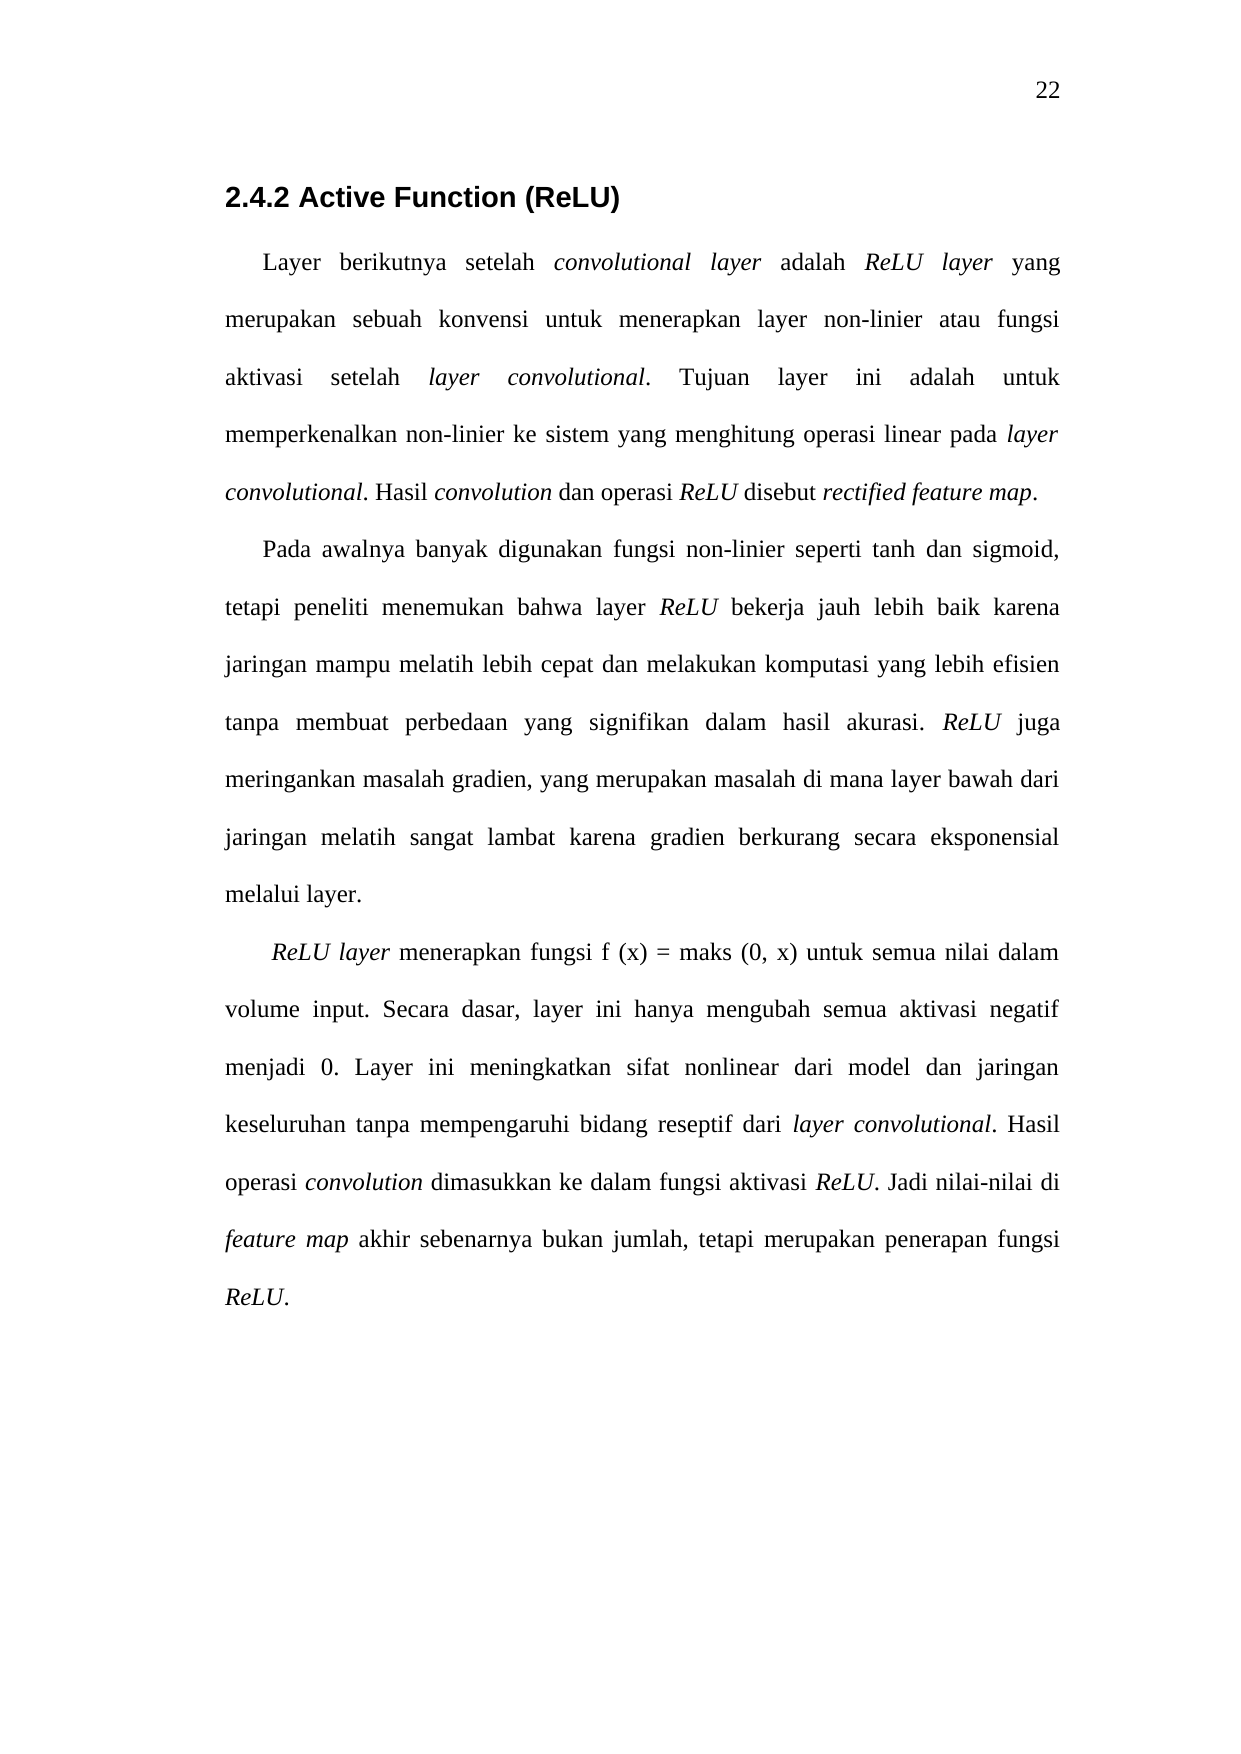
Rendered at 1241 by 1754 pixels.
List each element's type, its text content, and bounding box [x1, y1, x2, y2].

text ReLU layer menerapkan fungsi f (x) = maks (0, x) untuk semua nilai dalam volume input. Secara dasar, layer ini hanya mengubah semua aktivasi negatif menjadi 0. Layer ini meningkatkan sifat nonlinear dari model dan jaringan keseluruhan tanpa mempengaruhi bidang reseptif dari layer convolutional. Hasil operasi convolution dimasukkan ke dalam fungsi aktivasi ReLU. Jadi nilai-nilai di feature map akhir sebenarnya bukan jumlah, tetapi merupakan penerapan fungsi ReLU. [225, 937, 1060, 1311]
text Layer berikutnya setelah convolutional layer adalah ReLU layer yang merupakan sebuah konvensi untuk menerapkan layer non-linier atau fungsi aktivasi setelah layer convolutional. Tujuan layer ini adalah untuk memperkenalkan non-linier ke sistem yang menghitung operasi linear pada layer convolutional. Hasil convolution dan operasi ReLU disebut rectified feature map. [225, 247, 1060, 506]
subtitle Active Function (ReLU) [225, 180, 1060, 213]
text Pada awalnya banyak digunakan fungsi non-linier seperti tanh dan sigmoid, tetapi peneliti menemukan bahwa layer ReLU bekerja jauh lebih baik karena jaringan mampu melatih lebih cepat dan melakukan komputasi yang lebih efisien tanpa membuat perbedaan yang signifikan dalam hasil akurasi. ReLU juga meringankan masalah gradien, yang merupakan masalah di mana layer bawah dari jaringan melatih sangat lambat karena gradien berkurang secara eksponensial melalui layer. [225, 534, 1060, 908]
